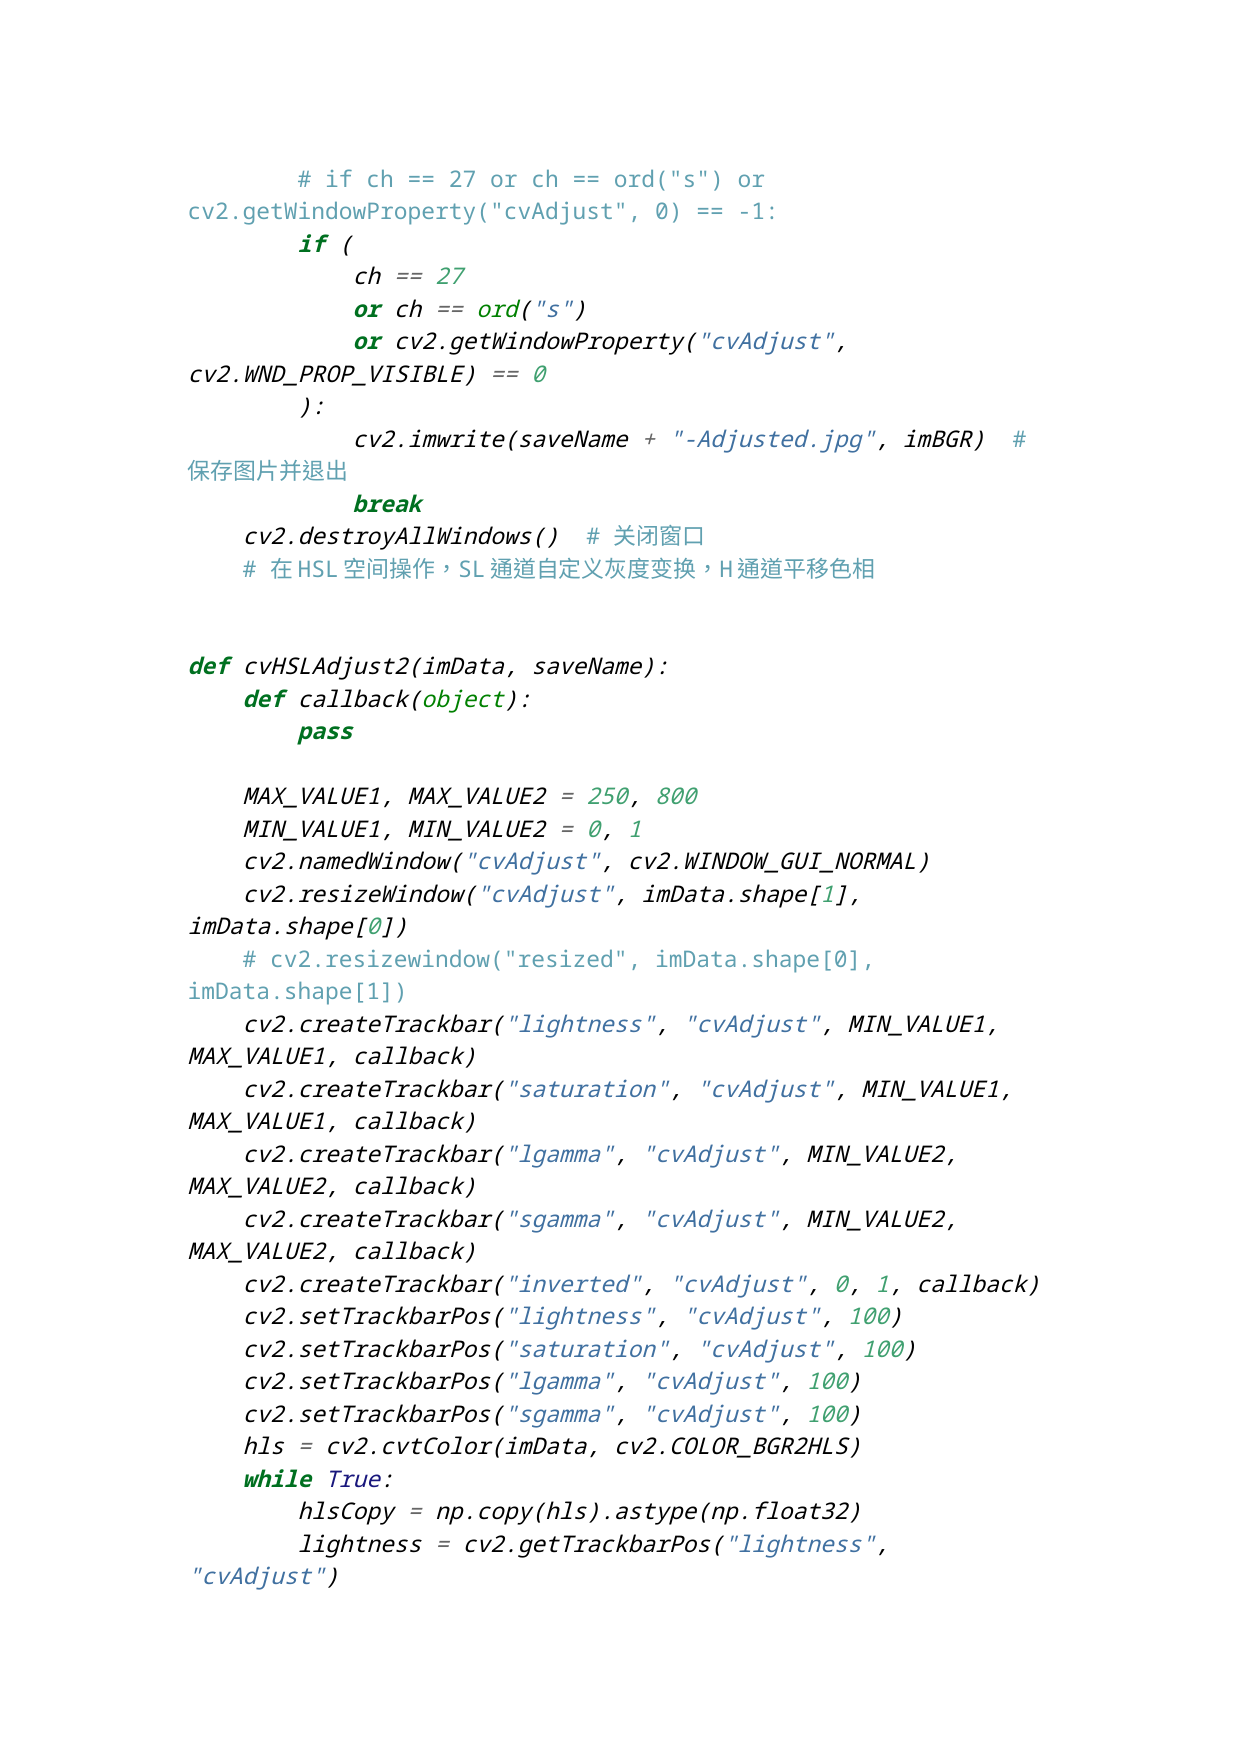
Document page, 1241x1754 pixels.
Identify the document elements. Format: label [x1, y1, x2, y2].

text [187, 162, 1053, 1592]
